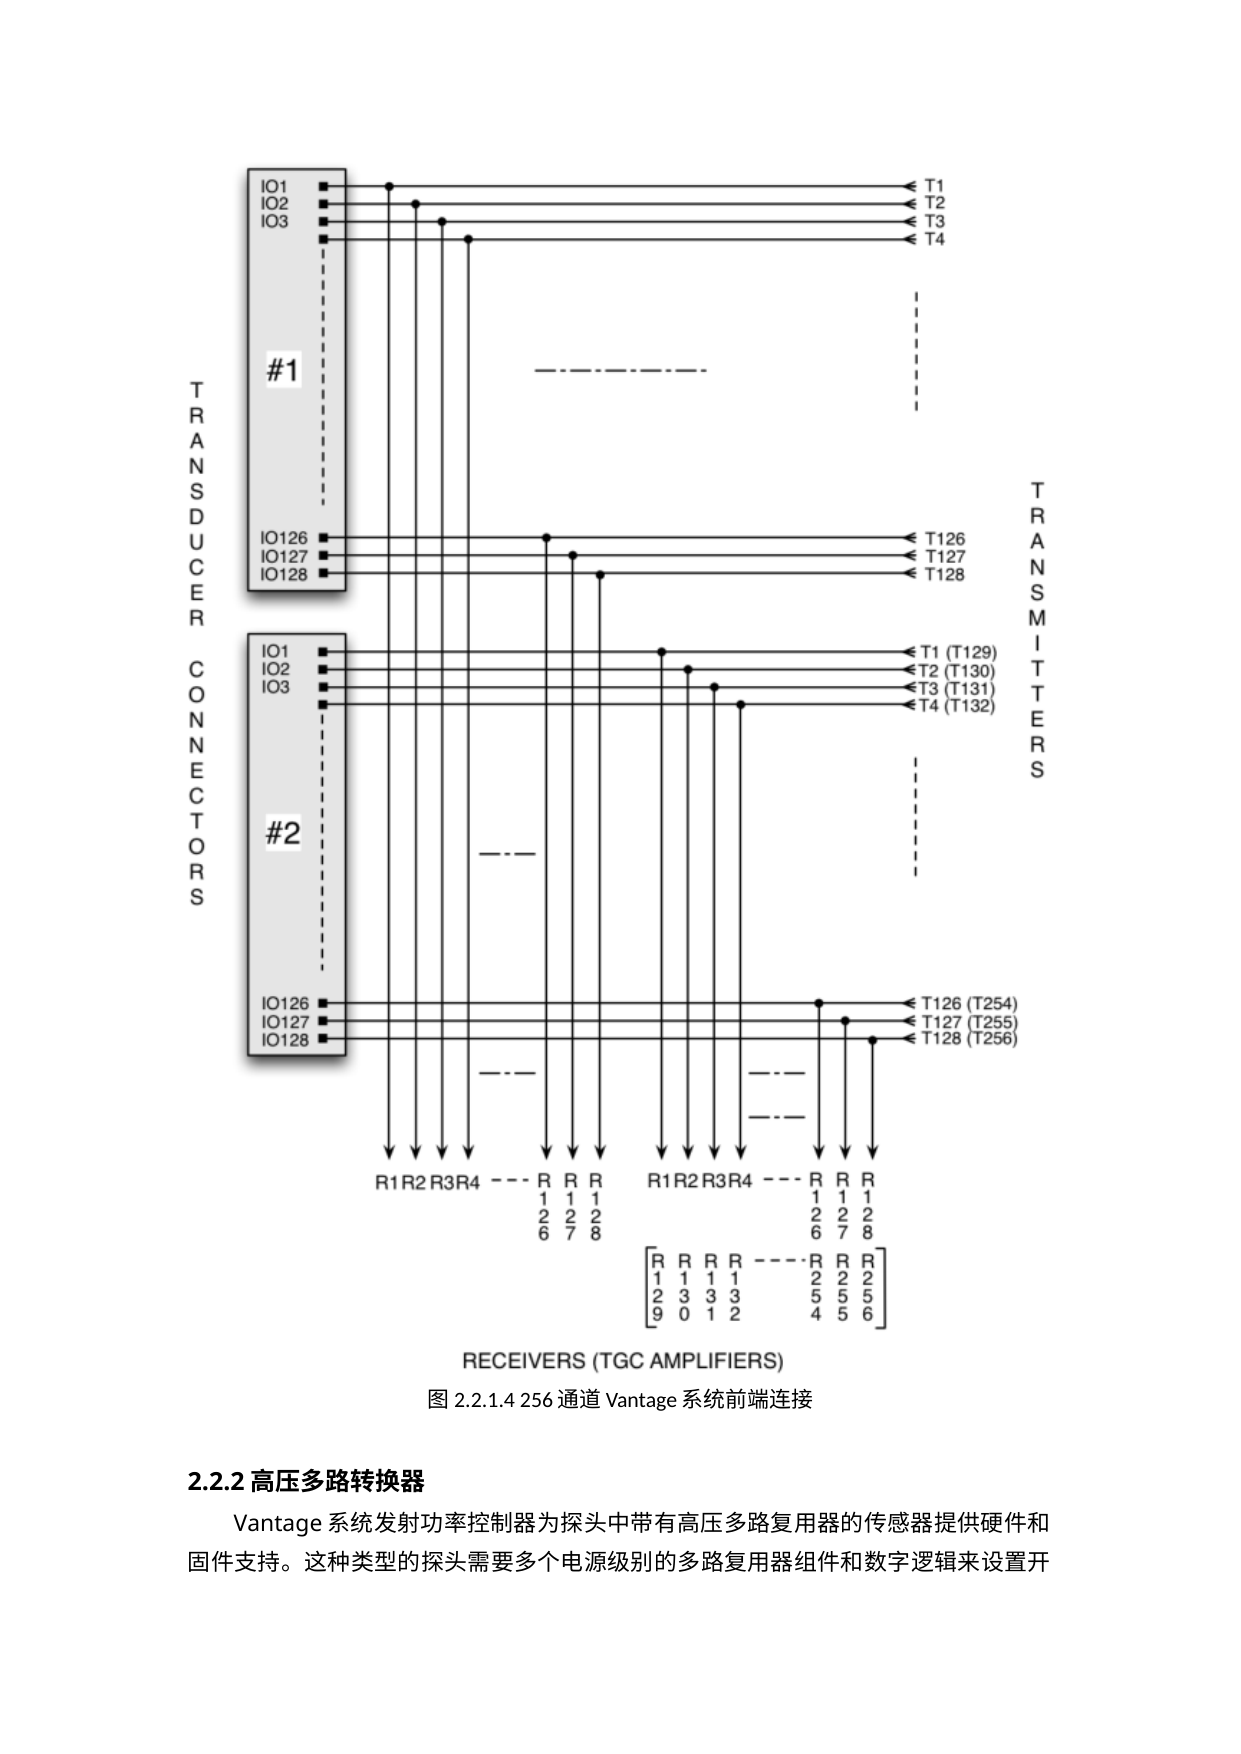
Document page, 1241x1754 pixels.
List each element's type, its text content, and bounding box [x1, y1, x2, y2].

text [187, 1504, 1053, 1577]
picture [187, 162, 1053, 1377]
text 图2.2.1.4 256通道Vantage系统前端连接 [187, 1382, 1053, 1414]
text 2.2.2高压多路转换器 [187, 1461, 1053, 1497]
